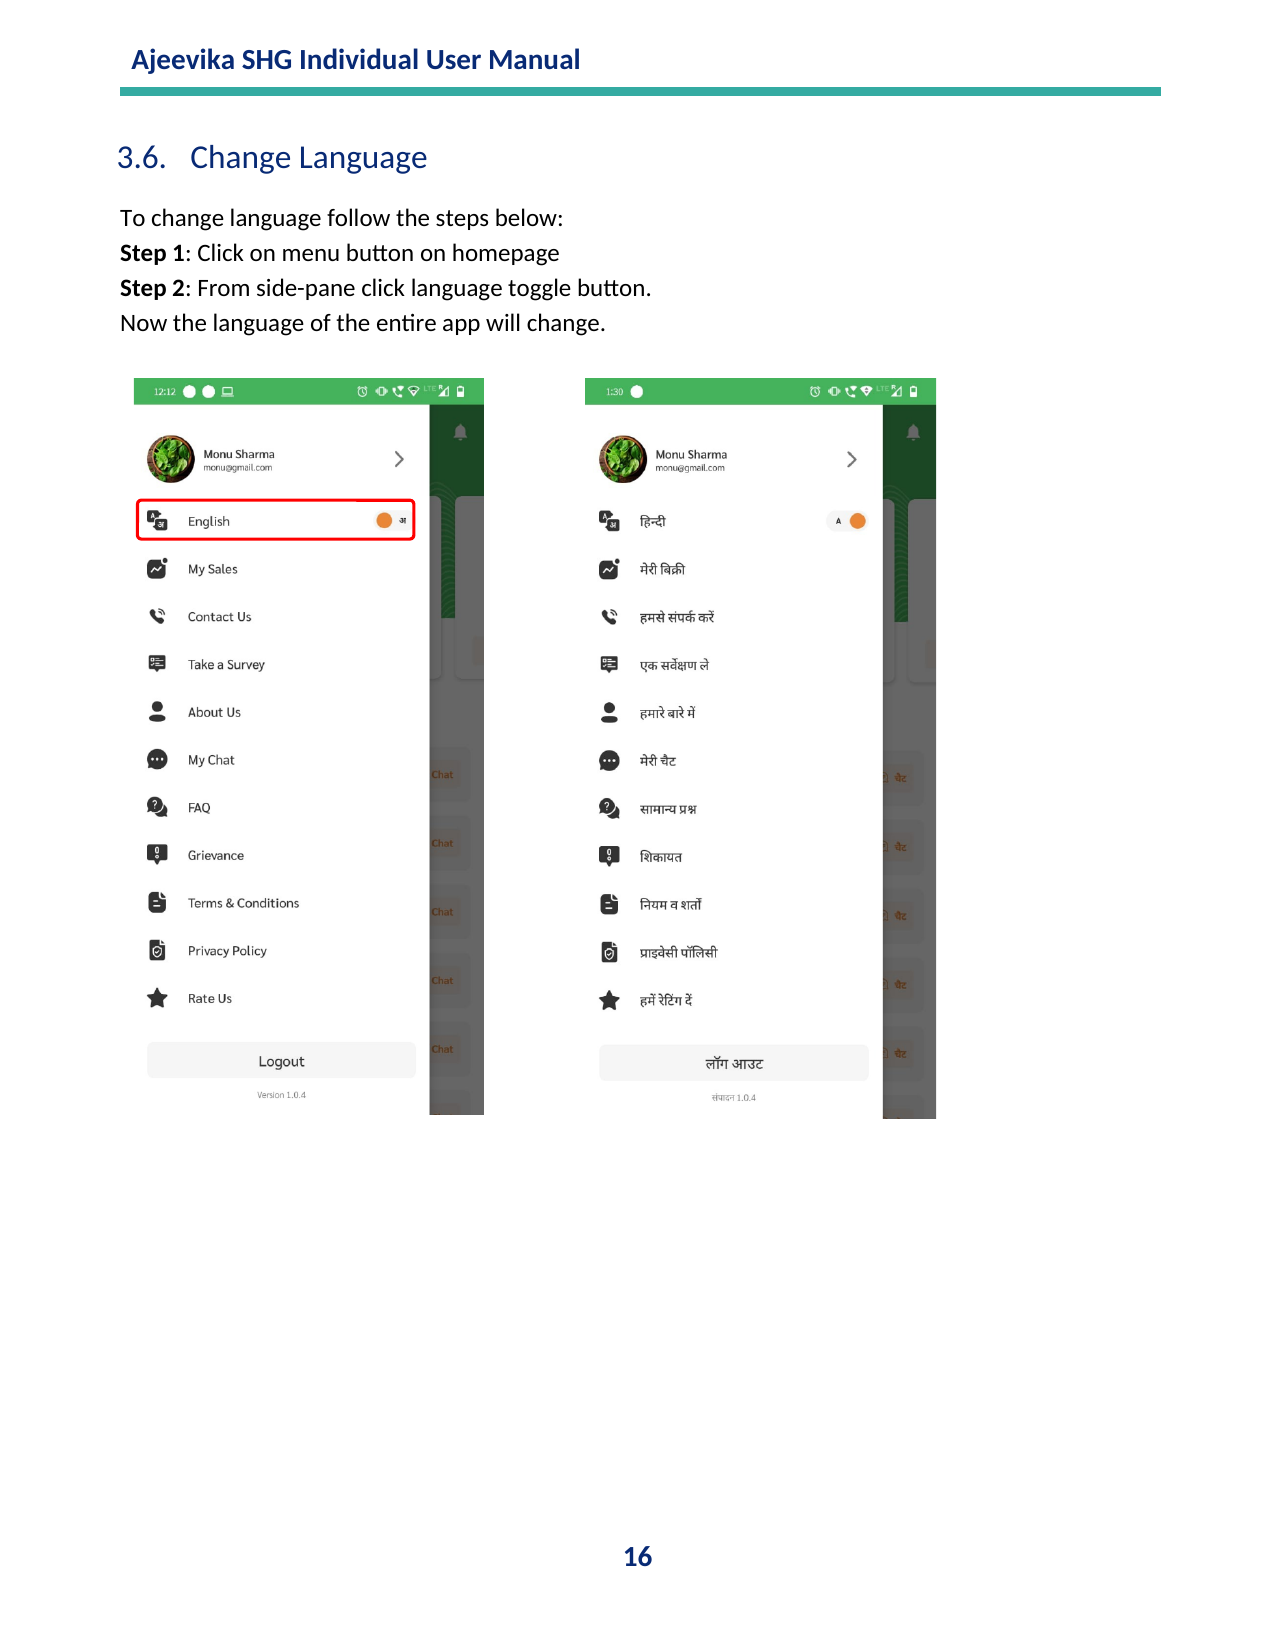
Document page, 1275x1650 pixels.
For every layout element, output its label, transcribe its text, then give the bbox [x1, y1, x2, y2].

text To change language follow the steps below: [120, 202, 1155, 233]
text Step 2: From side-pane click language toggle button. [120, 272, 1155, 303]
subtitle Change Language [116, 137, 1155, 177]
text Step 1: Click on menu button on homepage [120, 237, 1155, 268]
text Now the language of the entire app will change. [120, 307, 1155, 338]
picture [585, 378, 937, 1119]
picture [133, 378, 484, 1115]
